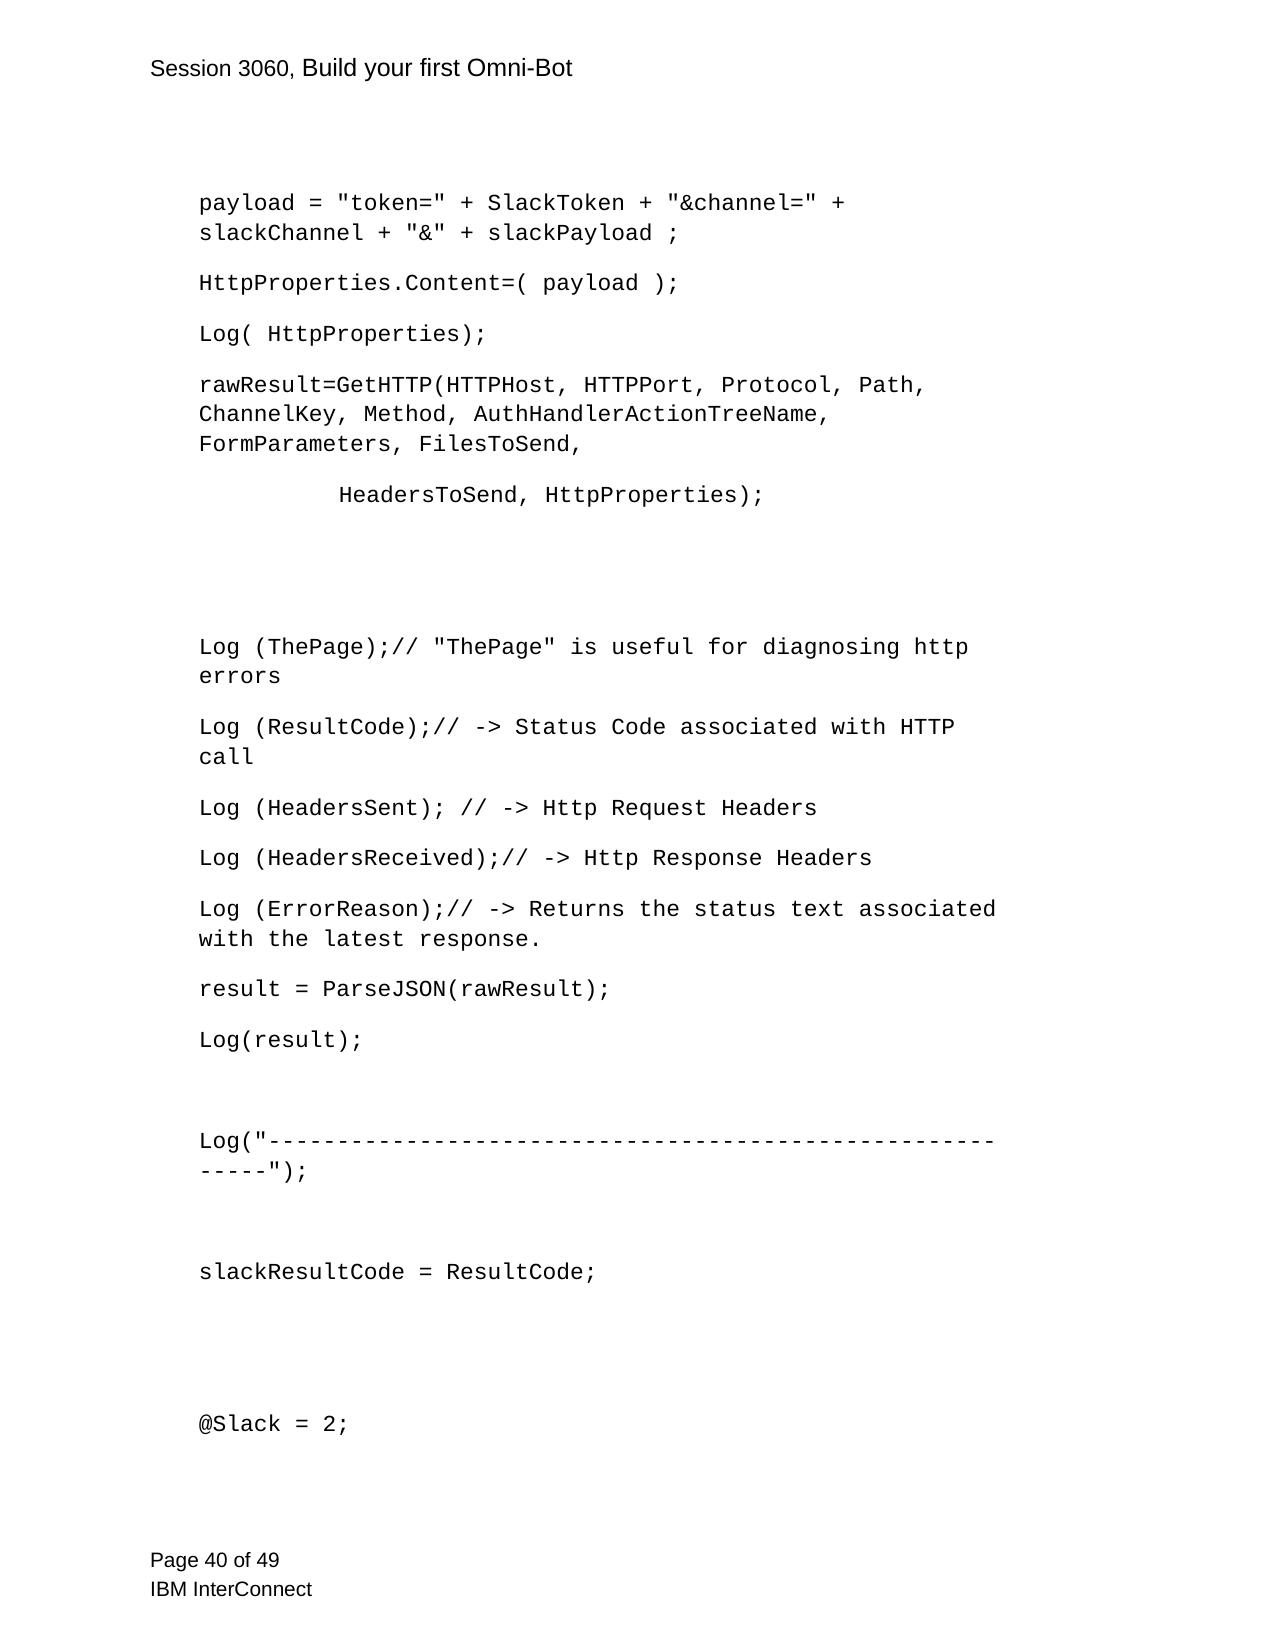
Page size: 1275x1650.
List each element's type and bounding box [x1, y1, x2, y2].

table_header [150, 141, 1012, 1463]
